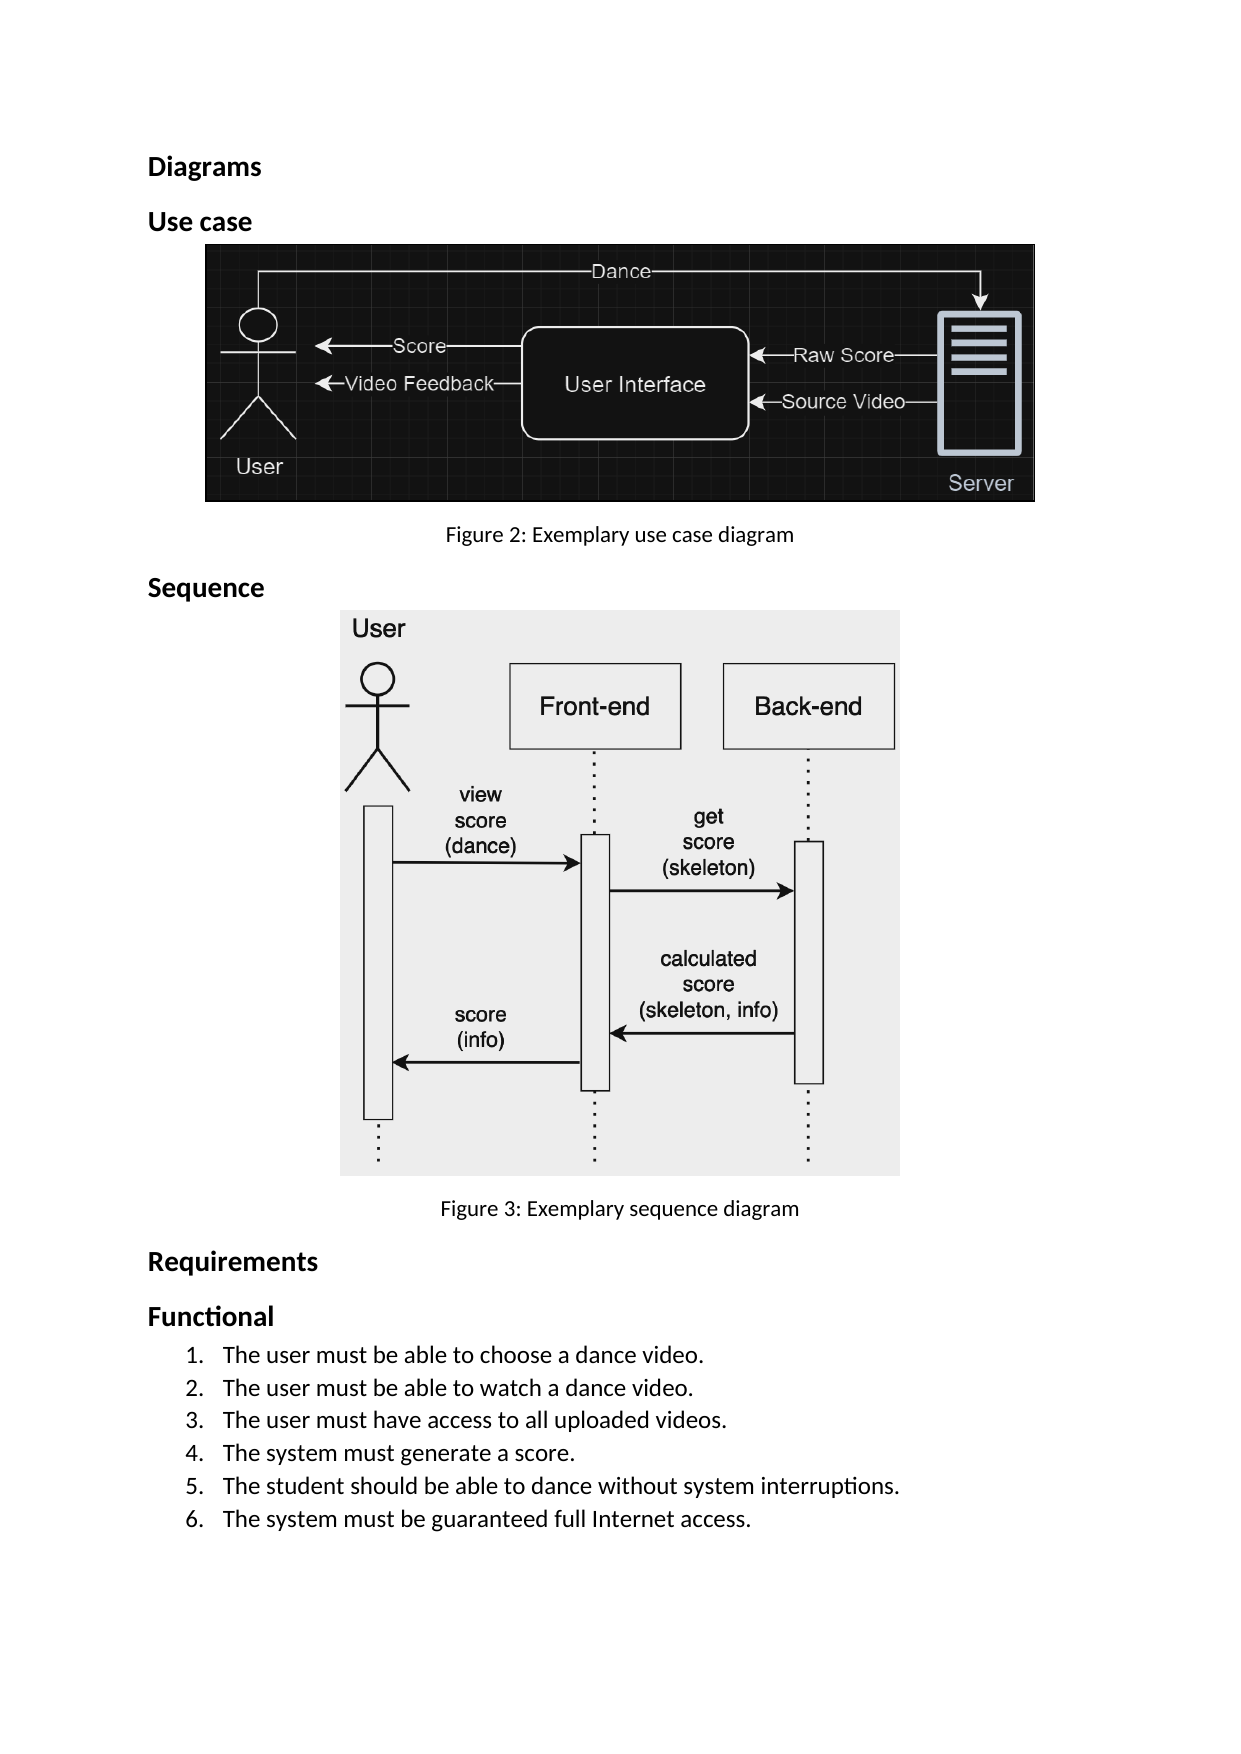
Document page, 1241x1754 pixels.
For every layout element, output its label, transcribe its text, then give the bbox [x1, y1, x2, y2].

subtitle Sequence [148, 569, 1093, 605]
list The user must have access to all uploaded videos. [185, 1405, 1093, 1435]
picture [340, 610, 900, 1176]
list The system must be guaranteed full Internet access. [185, 1503, 1093, 1534]
list The user must be able to watch a dance video. [185, 1372, 1093, 1402]
subtitle Requirements [148, 1243, 1093, 1278]
text Figure 2: Exemplary use case diagram [148, 521, 1093, 548]
picture [207, 245, 1034, 500]
subtitle Functional [148, 1298, 1093, 1333]
list The user must be able to choose a dance video. [185, 1339, 1093, 1369]
subtitle Use case [148, 203, 1093, 238]
subtitle Diagrams [148, 148, 1093, 183]
list The student should be able to dance without system interruptions. [185, 1471, 1093, 1501]
list The system must generate a score. [185, 1438, 1093, 1468]
text Figure 3: Exemplary sequence diagram [148, 1194, 1093, 1222]
